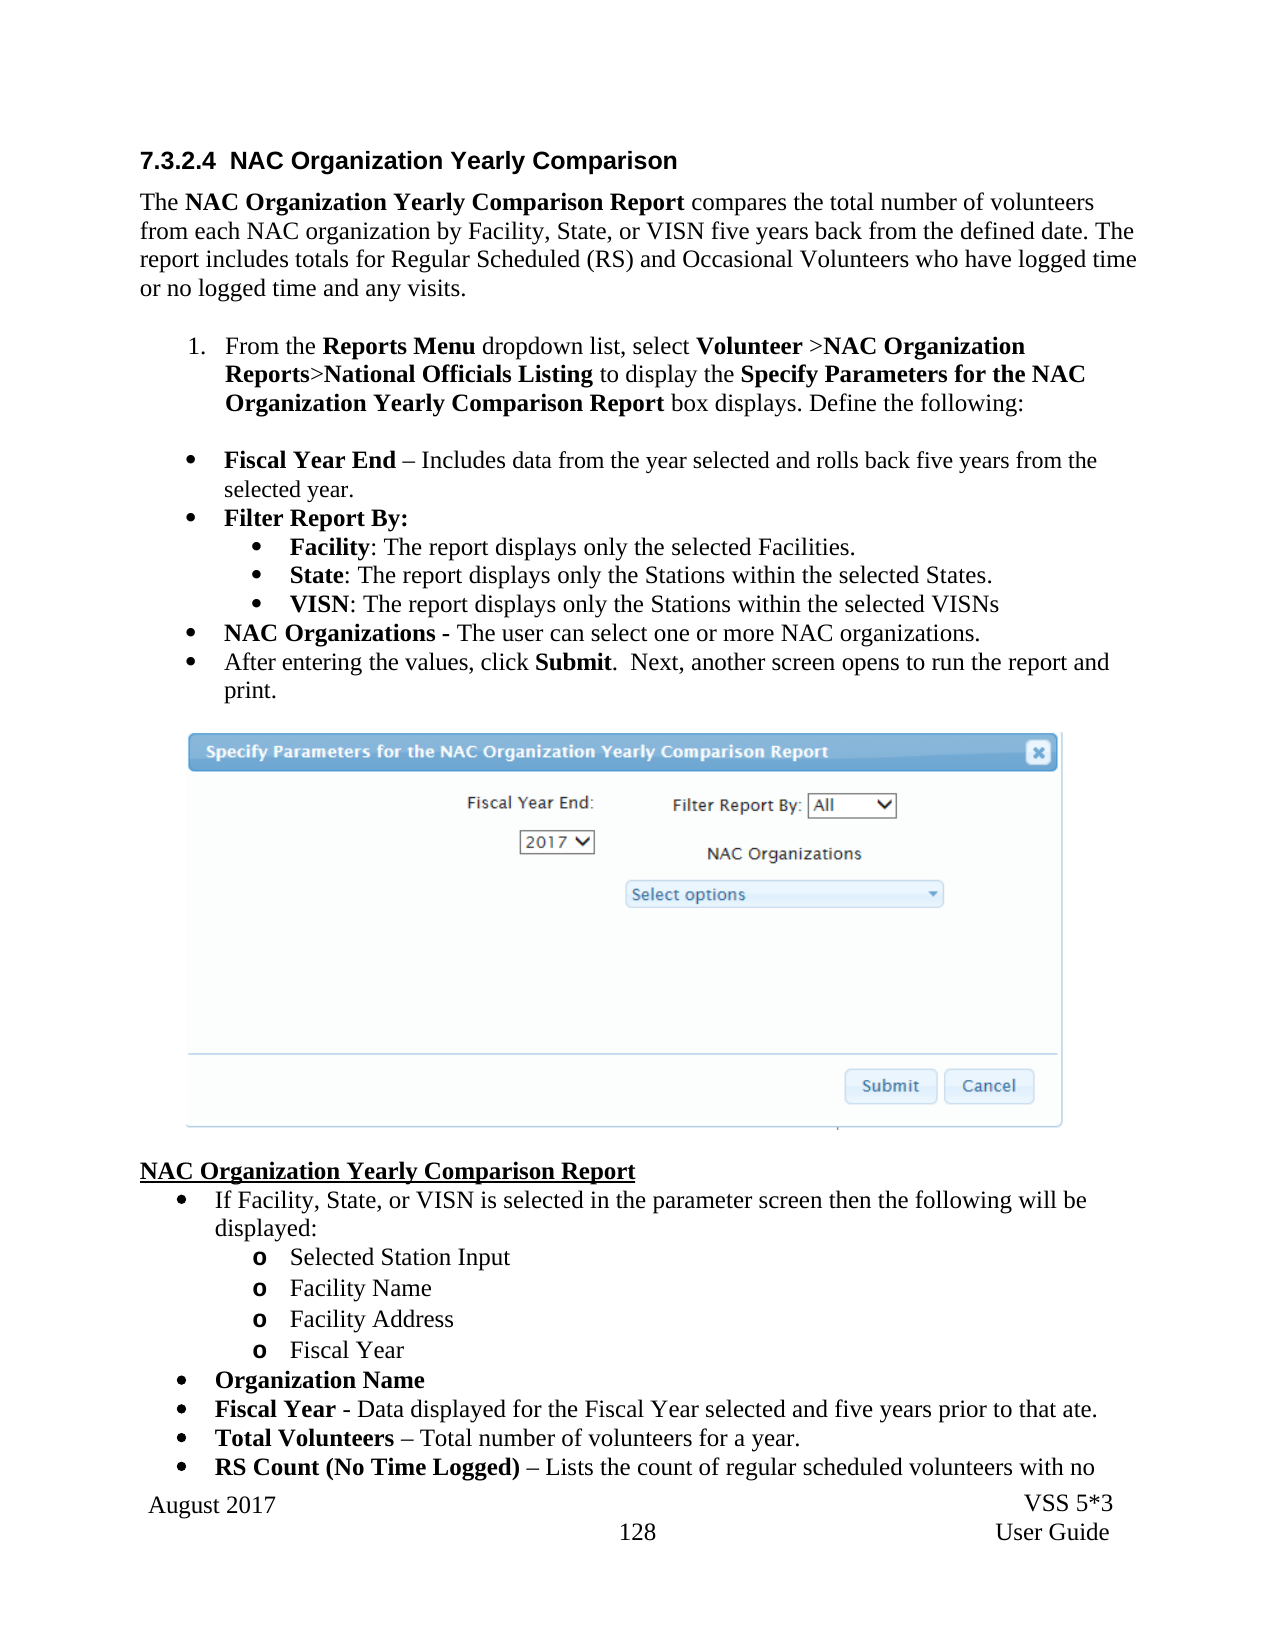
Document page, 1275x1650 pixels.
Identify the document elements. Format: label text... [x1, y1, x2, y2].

list After entering the values, click Submit. Next, another screen opens to run the report and print. [186, 647, 1137, 704]
list Organization Name [177, 1366, 1137, 1394]
subtitle NAC Organization Yearly Comparison [139, 146, 1137, 174]
list Filter Report By: [186, 503, 1137, 532]
list Fiscal Year - Data displayed for the Fiscal Year selected and five years prior to that ate. [177, 1394, 1137, 1423]
list Fiscal Year End – Includes data from the year selected and rolls back five years from the selected year. [186, 446, 1137, 503]
list Fiscal Year [252, 1335, 1137, 1366]
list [177, 1452, 1137, 1481]
list Facility Address [252, 1304, 1137, 1335]
list Selected Station Input [252, 1242, 1137, 1273]
text The NAC Organization Yearly Comparison Report compares the total number of volunteers from each NAC organization by Facility, State, or VISN five years back from the defined date. The report includes totals for Regular Scheduled (RS) and Occasional Volunteers who have logged time or no logged time and any visits. [139, 187, 1137, 302]
text NAC Organization Yearly Comparison Report [139, 1158, 1137, 1185]
picture [186, 732, 1063, 1130]
list VISN: The report displays only the Stations within the selected VISNs [252, 589, 1137, 618]
list Facility Name [252, 1273, 1137, 1304]
list State: The report displays only the Stations within the selected States. [252, 561, 1137, 589]
list From the Reports Menu dropdown list, select Volunteer >NAC Organization Reports>National Officials Listing to display the Specify Parameters for the NAC Organization Yearly Comparison Report box displays. Define the following: [187, 331, 1137, 417]
list Total Volunteers – Total number of volunteers for a year. [177, 1423, 1137, 1452]
list NAC Organizations - The user can select one or more NAC organizations. [186, 618, 1137, 647]
list If Facility, State, or VISN is selected in the parameter screen then the following will be displayed: [177, 1185, 1137, 1242]
list Facility: The report displays only the selected Facilities. [252, 532, 1137, 561]
